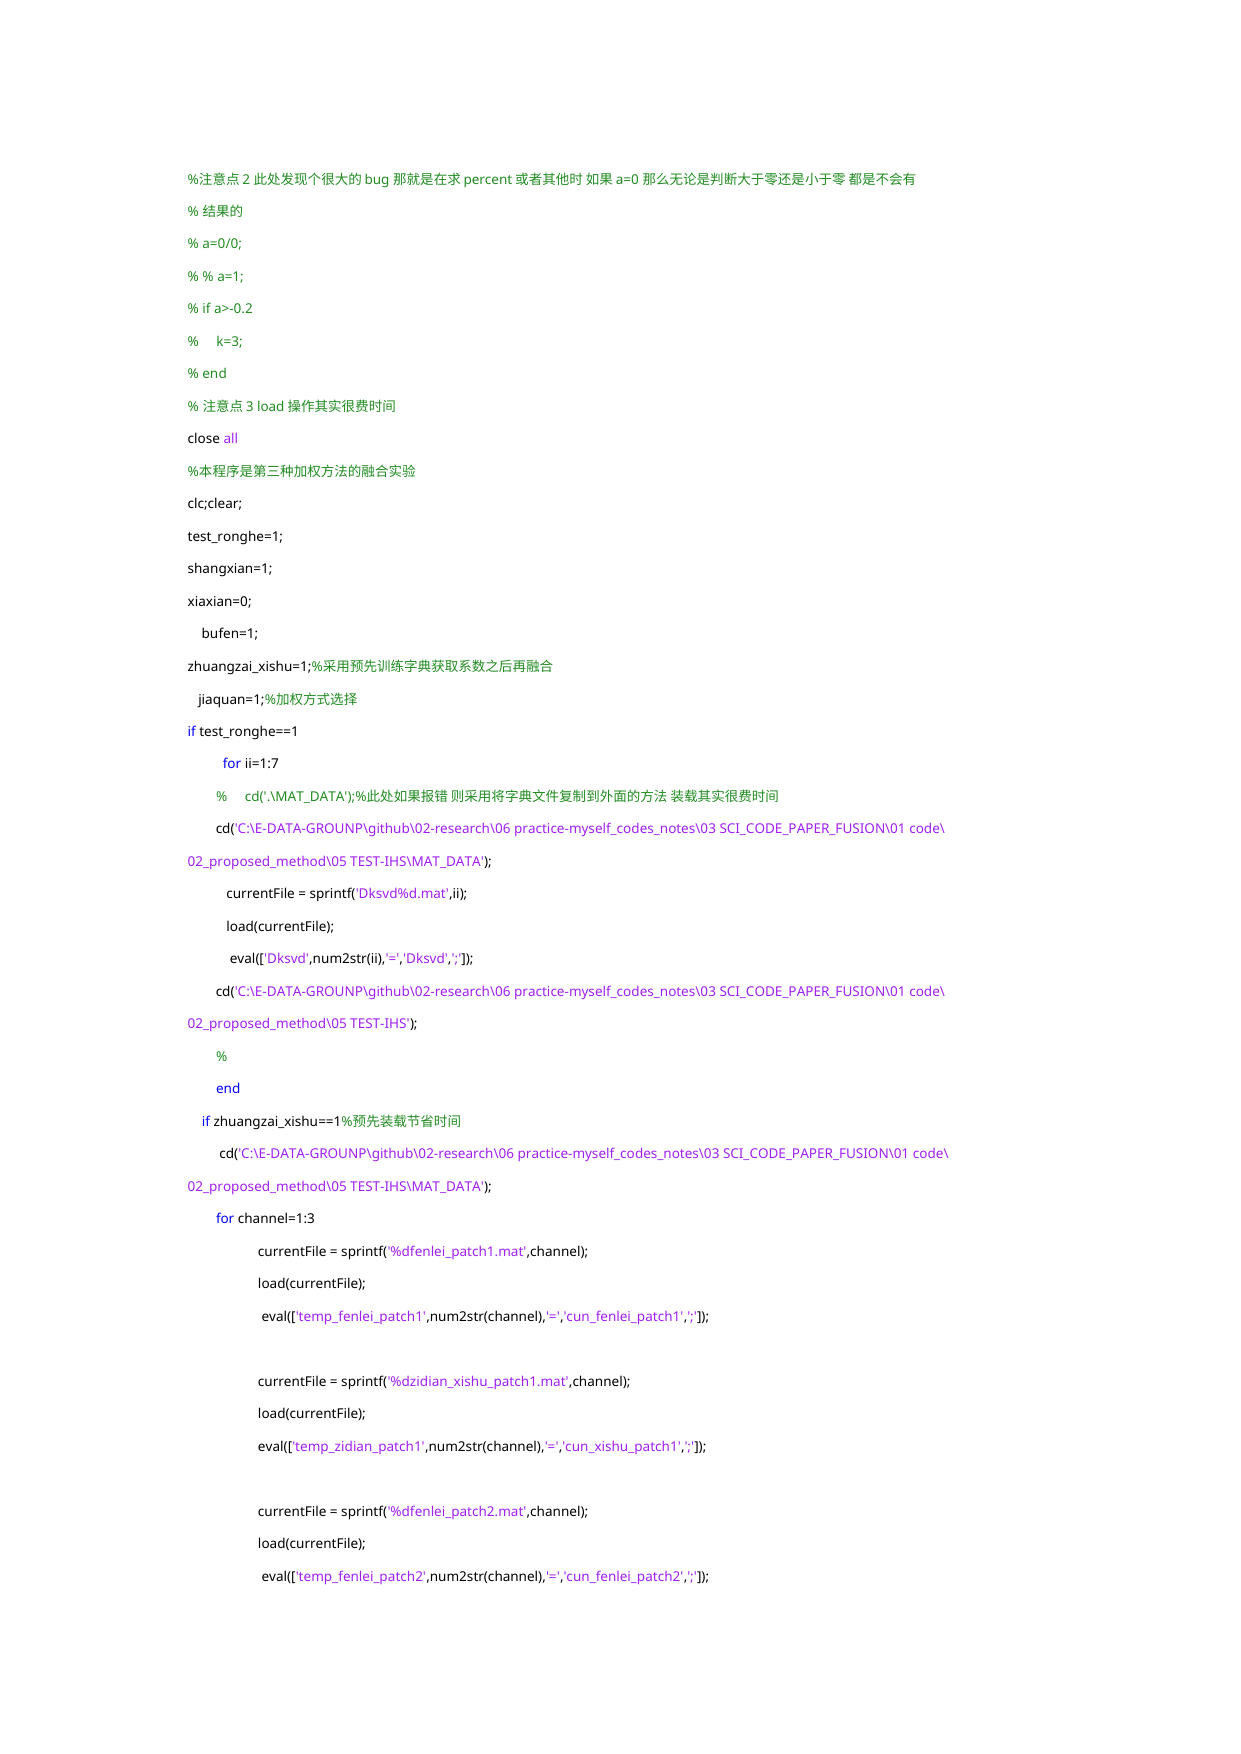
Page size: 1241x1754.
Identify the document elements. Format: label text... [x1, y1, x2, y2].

text % 结果的 [187, 194, 1053, 227]
text jiaquan=1;%加权方式选择 [187, 682, 1053, 714]
text currentFile = sprintf('Dksvd%d.mat',ii); [187, 877, 1053, 909]
text test_ronghe=1; [187, 519, 1053, 552]
text % end [187, 357, 1053, 389]
text if test_ronghe==1 [187, 714, 1053, 747]
text % if a>-0.2 [187, 292, 1053, 324]
text % cd('.\MAT_DATA');%此处如果报错 则采用将字典文件复制到外面的方法 装载其实很费时间 [187, 779, 1053, 812]
text currentFile = sprintf('%dzidian_xishu_patch1.mat',channel); [187, 1364, 1053, 1397]
text eval(['Dksvd',num2str(ii),'=','Dksvd',';']); [187, 942, 1053, 974]
text load(currentFile); [187, 909, 1053, 942]
text currentFile = sprintf('%dfenlei_patch2.mat',channel); [187, 1494, 1053, 1527]
text % 注意点3 load操作其实很费时间 [187, 389, 1053, 422]
text %注意点2 此处发现个很大的bug 那就是在求percent或者其他时 如果a=0 那么无论是判断大于零还是小于零 都是不会有 [187, 162, 1053, 194]
text eval(['temp_fenlei_patch2',num2str(channel),'=','cun_fenlei_patch2',';']); [187, 1559, 1053, 1592]
text bufen=1; [187, 617, 1053, 649]
text close all [187, 422, 1053, 454]
text % a=0/0; [187, 227, 1053, 259]
text zhuangzai_xishu=1;%采用预先训练字典获取系数之后再融合 [187, 649, 1053, 682]
text for ii=1:7 [187, 747, 1053, 779]
text eval(['temp_fenlei_patch1',num2str(channel),'=','cun_fenlei_patch1',';']); [187, 1299, 1053, 1332]
text for channel=1:3 [187, 1202, 1053, 1234]
text currentFile = sprintf('%dfenlei_patch1.mat',channel); [187, 1234, 1053, 1267]
text eval(['temp_zidian_patch1',num2str(channel),'=','cun_xishu_patch1',';']); [187, 1429, 1053, 1462]
text end [187, 1072, 1053, 1104]
text cd('C:\E-DATA-GROUNP\github\02-research\06 practice-myself_codes_notes\03 SCI_CODE_PAPER_FUSION\01 code\02_proposed_method\05 TEST-IHS'); [187, 974, 1053, 1039]
text load(currentFile); [187, 1527, 1053, 1559]
text %本程序是第三种加权方法的融合实验 [187, 454, 1053, 487]
text shangxian=1; [187, 552, 1053, 584]
text load(currentFile); [187, 1267, 1053, 1299]
text % % a=1; [187, 259, 1053, 292]
text load(currentFile); [187, 1397, 1053, 1429]
text % [187, 1039, 1053, 1072]
text xiaxian=0; [187, 584, 1053, 617]
text clc;clear; [187, 487, 1053, 519]
text cd('C:\E-DATA-GROUNP\github\02-research\06 practice-myself_codes_notes\03 SCI_CODE_PAPER_FUSION\01 code\02_proposed_method\05 TEST-IHS\MAT_DATA'); [187, 1137, 1053, 1202]
text % k=3; [187, 324, 1053, 357]
text cd('C:\E-DATA-GROUNP\github\02-research\06 practice-myself_codes_notes\03 SCI_CODE_PAPER_FUSION\01 code\02_proposed_method\05 TEST-IHS\MAT_DATA'); [187, 812, 1053, 877]
text if zhuangzai_xishu==1%预先装载节省时间 [187, 1104, 1053, 1137]
